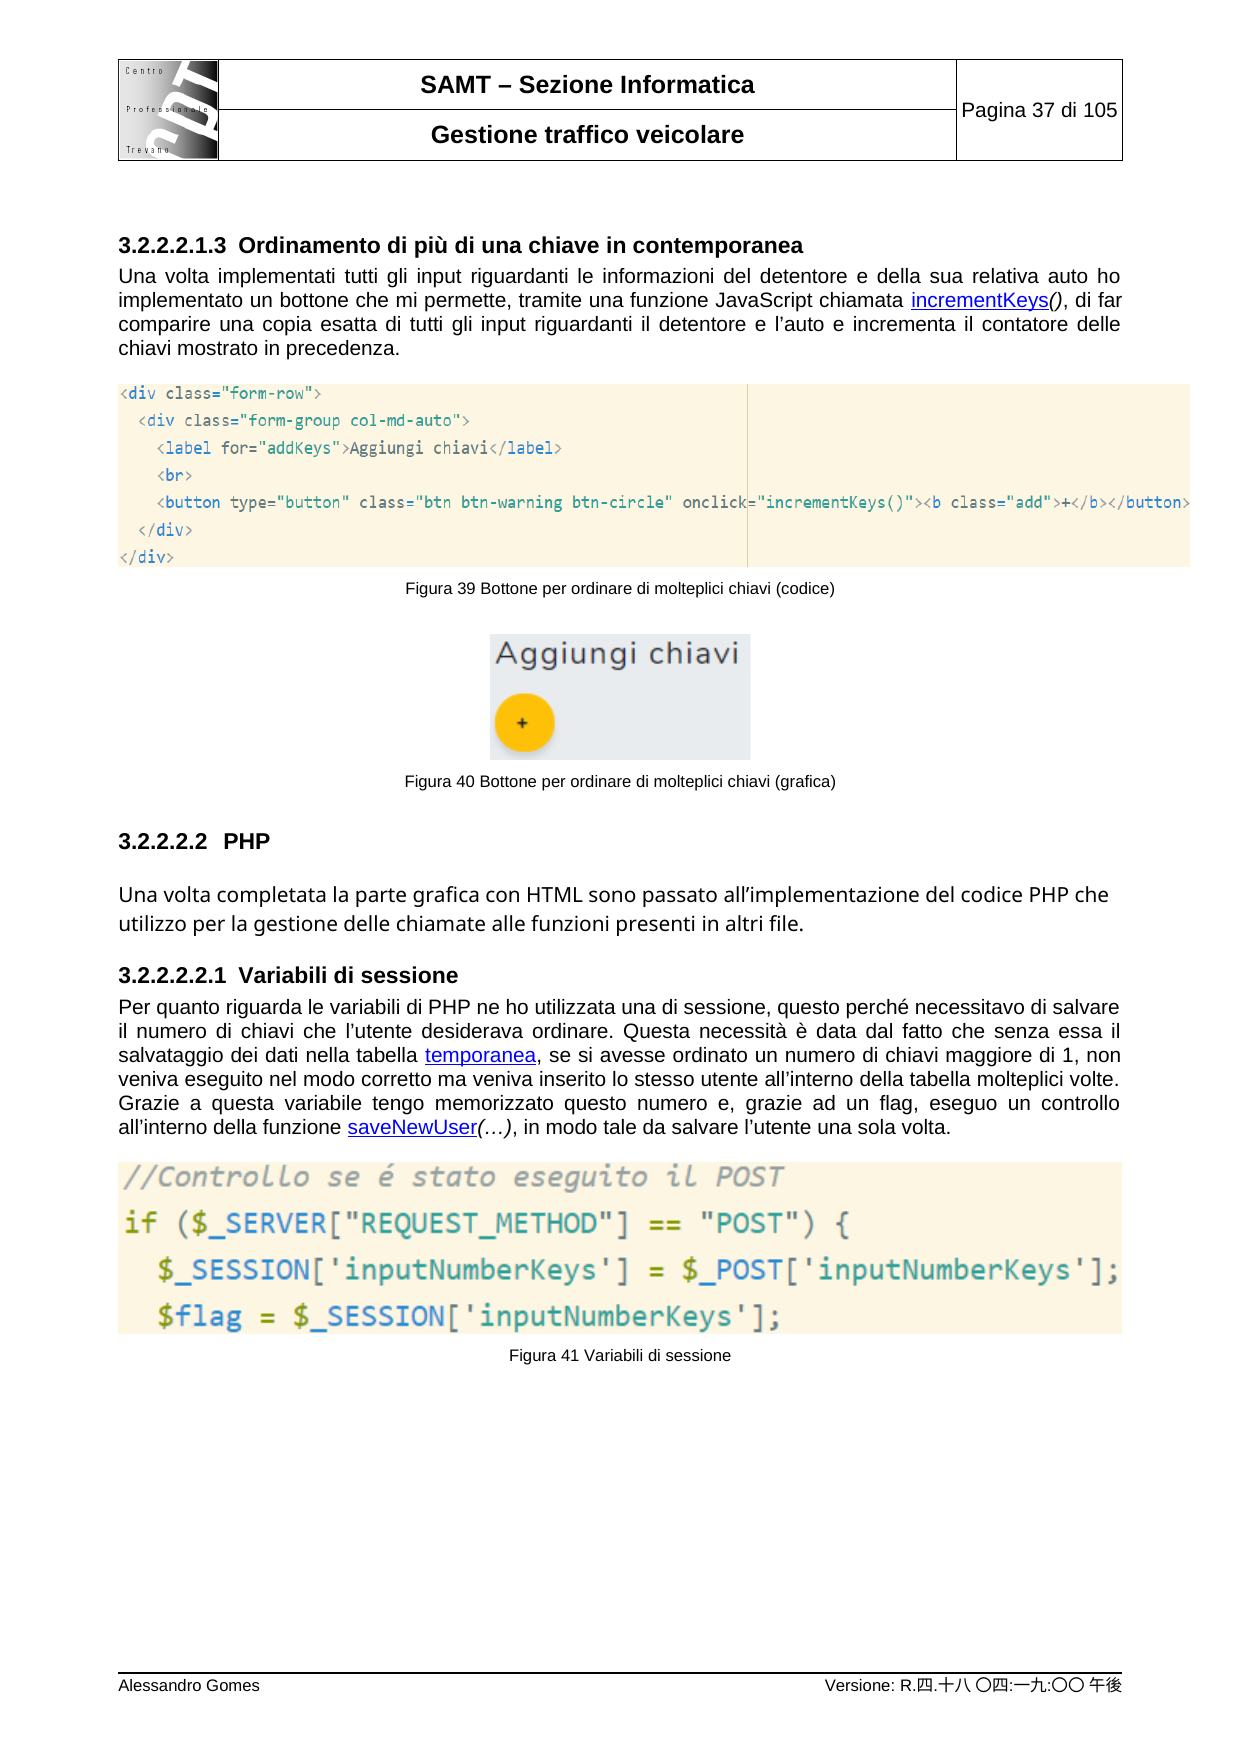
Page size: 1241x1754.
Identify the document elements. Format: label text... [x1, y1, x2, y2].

text Una volta completata la parte grafica con HTML sono passato all’implementazione del codice PHP che utilizzo per la gestione delle chiamate alle funzioni presenti in altri file. [118, 881, 1122, 937]
text Figura 41 Variabili di sessione [118, 1346, 1122, 1365]
subtitle Variabili di sessione [118, 962, 1122, 989]
text Per quanto riguarda le variabili di PHP ne ho utilizzata una di sessione, questo perché necessitavo di salvare il numero di chiavi che l’utente desiderava ordinare. Questa necessità è data dal fatto che senza essa il salvataggio dei dati nella tabella temporanea, se si avesse ordinato un numero di chiavi maggiore di 1, non veniva eseguito nel modo corretto ma veniva inserito lo stesso utente all’interno della tabella molteplici volte. Grazie a questa variabile tengo memorizzato questo numero e, grazie ad un flag, eseguo un controllo all’interno della funzione saveNewUser(…), in modo tale da salvare l’utente una sola volta. [118, 995, 1122, 1139]
subtitle Ordinamento di più di una chiave in contemporanea [118, 232, 1122, 258]
picture [118, 384, 1191, 567]
picture [118, 60, 218, 159]
picture [489, 634, 751, 760]
text Figura 39 Bottone per ordinare di molteplici chiavi (codice) [118, 579, 1122, 598]
text Figura 40 Bottone per ordinare di molteplici chiavi (grafica) [118, 772, 1122, 791]
picture [118, 1162, 1123, 1334]
text Una volta implementati tutti gli input riguardanti le informazioni del detentore e della sua relativa auto ho implementato un bottone che mi permette, tramite una funzione JavaScript chiamata incrementKeys(), di far comparire una copia esatta di tutti gli input riguardanti il detentore e l’auto e incrementa il contatore delle chiavi mostrato in precedenza. [118, 264, 1122, 360]
subtitle PHP [118, 828, 1122, 854]
